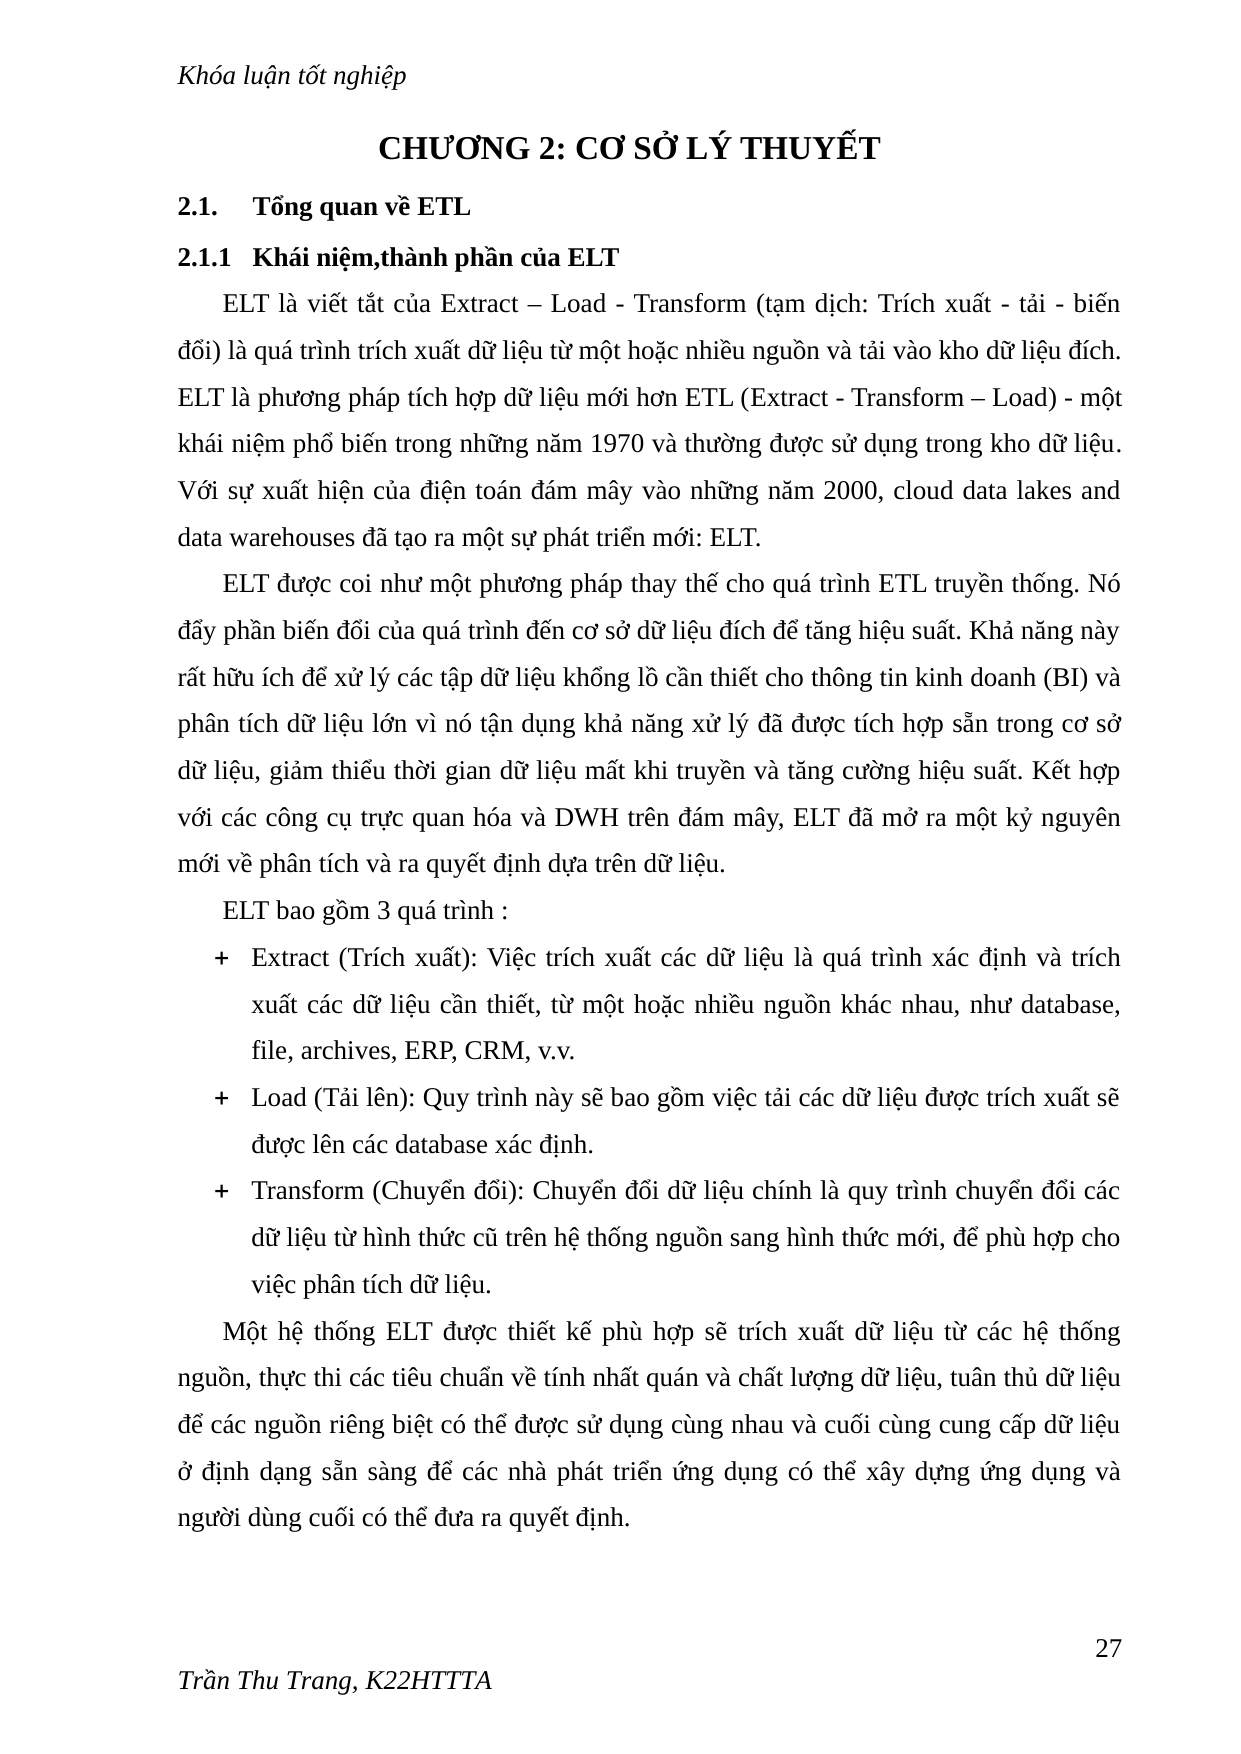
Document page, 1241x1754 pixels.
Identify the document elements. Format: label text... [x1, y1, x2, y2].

subtitle Tổng quan về ETL [177, 190, 1122, 221]
list Extract (Trích xuất): Việc trích xuất các dữ liệu là quá trình xác định và trích xuất các dữ liệu cần thiết, từ một hoặc nhiều nguồn khác nhau, như database, file, archives, ERP, CRM, v.v. [213, 941, 1122, 1066]
subtitle CƠ SỞ LÝ THUYẾT [177, 128, 1122, 167]
text ELT là viết tắt của Extract – Load - Transform (tạm dịch: Trích xuất - tải - biến đổi) là quá trình trích xuất dữ liệu từ một hoặc nhiều nguồn và tải vào kho dữ liệu đích. ELT là phương pháp tích hợp dữ liệu mới hơn ETL (Extract - Transform – Load) - một khái niệm phổ biến trong những năm 1970 và thường được sử dụng trong kho dữ liệu. Với sự xuất hiện của điện toán đám mây vào những năm 2000, cloud data lakes and data warehouses đã tạo ra một sự phát triển mới: ELT. [177, 288, 1122, 552]
text ELT bao gồm 3 quá trình : [177, 894, 1122, 925]
subtitle 2.1.1 Khái niệm,thành phần của ELT [177, 241, 1122, 272]
list Load (Tải lên): Quy trình này sẽ bao gồm việc tải các dữ liệu được trích xuất sẽ được lên các database xác định. [213, 1081, 1122, 1159]
list Transform (Chuyển đổi): Chuyển đổi dữ liệu chính là quy trình chuyển đổi các dữ liệu từ hình thức cũ trên hệ thống nguồn sang hình thức mới, để phù hợp cho việc phân tích dữ liệu. [213, 1174, 1122, 1299]
text Một hệ thống ELT được thiết kế phù hợp sẽ trích xuất dữ liệu từ các hệ thống nguồn, thực thi các tiêu chuẩn về tính nhất quán và chất lượng dữ liệu, tuân thủ dữ liệu để các nguồn riêng biệt có thể được sử dụng cùng nhau và cuối cùng cung cấp dữ liệu ở định dạng sẵn sàng để các nhà phát triển ứng dụng có thể xây dựng ứng dụng và người dùng cuối có thể đưa ra quyết định. [177, 1314, 1122, 1532]
text ELT được coi như một phương pháp thay thế cho quá trình ETL truyền thống. Nó đẩy phần biến đổi của quá trình đến cơ sở dữ liệu đích để tăng hiệu suất. Khả năng này rất hữu ích để xử lý các tập dữ liệu khổng lồ cần thiết cho thông tin kinh doanh (BI) và phân tích dữ liệu lớn vì nó tận dụng khả năng xử lý đã được tích hợp sẵn trong cơ sở dữ liệu, giảm thiểu thời gian dữ liệu mất khi truyền và tăng cường hiệu suất. Kết hợp với các công cụ trực quan hóa và DWH trên đám mây, ELT đã mở ra một kỷ nguyên mới về phân tích và ra quyết định dựa trên dữ liệu. [177, 568, 1122, 879]
